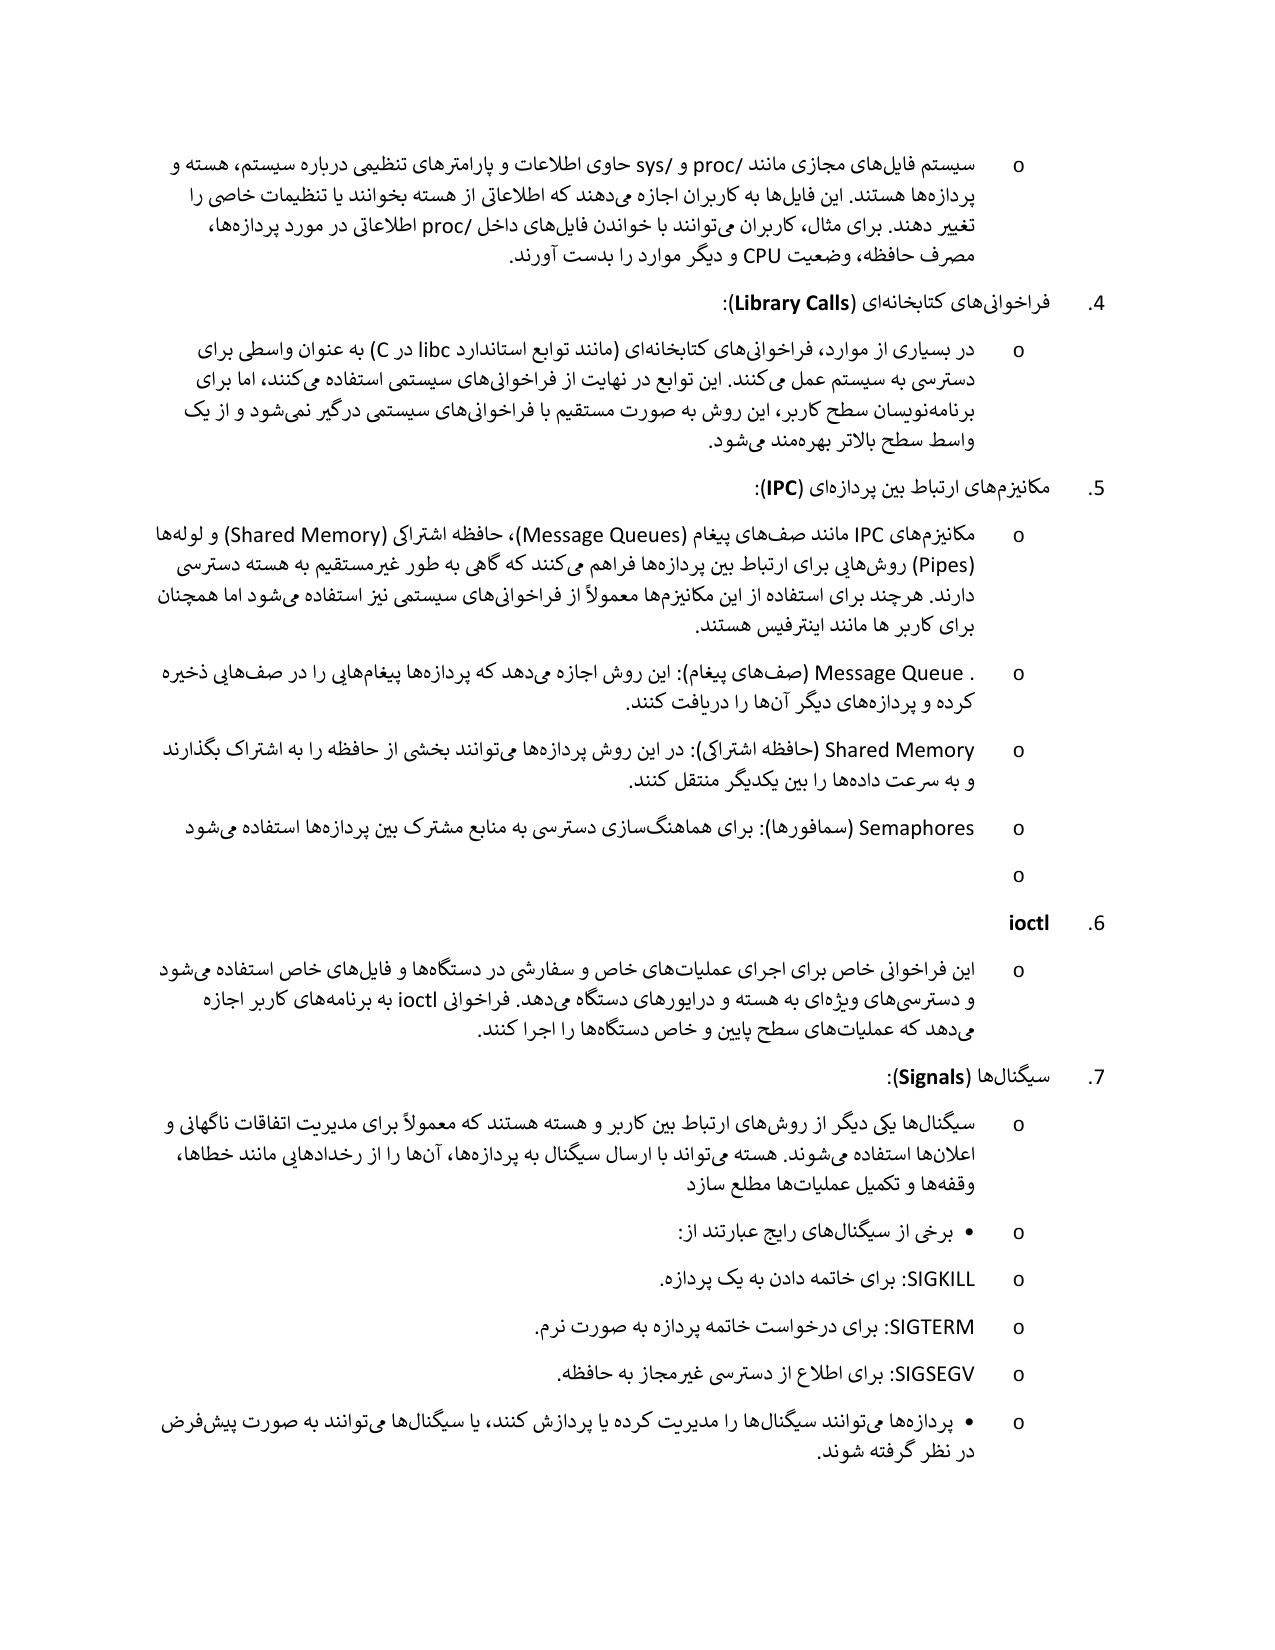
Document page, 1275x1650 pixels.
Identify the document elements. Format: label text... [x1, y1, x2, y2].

list در بسیاری از موارد، فراخوانی‌های کتابخانه‌ای (مانند توابع استاندارد libc در C) به عنوان واسطی برای دسترسی به سیستم عمل می‌کنند. این توابع در نهایت از فراخوانی‌های سیستمی استفاده می‌کنند، اما برای برنامه‌نویسان سطح کاربر، این روش به صورت مستقیم با فراخوانی‌های سیستمی درگیر نمی‌شود و از یک واسط سطح بالاتر بهره‌مند می‌شود. [150, 335, 1012, 454]
list SIGTERM: برای درخواست خاتمه پردازه به صورت نرم. [150, 1312, 1012, 1341]
list ioctl [150, 908, 1087, 936]
list Semaphores (سمافورها): برای هماهنگ‌سازی دسترسی به منابع مشترک بین پردازه‌ها استفاده می‌شود [150, 813, 1012, 842]
list مکانیزم‌های IPC مانند صف‌های پیغام (Message Queues)، حافظه اشتراکی (Shared Memory) و لوله‌ها (Pipes) روش‌هایی برای ارتباط بین پردازه‌ها فراهم می‌کنند که گاهی به طور غیرمستقیم به هسته دسترسی دارند. هرچند برای استفاده از این مکانیزم‌ها معمولاً از فراخوانی‌های سیستمی نیز استفاده می‌شود اما همچنان برای کاربر ها مانند اینترفیس هستند. [150, 520, 1012, 639]
list مکانیزم‌های ارتباط بین پردازه‌ای (IPC): [150, 473, 1087, 501]
list . Message Queue (صف‌های پیغام): این روش اجازه می‌دهد که پردازه‌ها پیغام‌هایی را در صف‌هایی ذخیره کرده و پردازه‌های دیگر آن‌ها را دریافت کنند. [150, 658, 1012, 717]
list Shared Memory (حافظه اشتراکی): در این روش پردازه‌ها می‌توانند بخشی از حافظه را به اشتراک بگذارند و به سرعت داده‌ها را بین یکدیگر منتقل کنند. [150, 735, 1012, 794]
list • برخی از سیگنال‌های رایج عبارتند از: [150, 1217, 1012, 1246]
list • پردازه‌ها می‌توانند سیگنال‌ها را مدیریت کرده یا پردازش کنند، یا سیگنال‌ها می‌توانند به صورت پیش‌فرض در نظر گرفته شوند. [150, 1407, 1012, 1466]
list SIGSEGV: برای اطلاع از دسترسی غیرمجاز به حافظه. [150, 1359, 1012, 1388]
list سیستم فایل‌های مجازی مانند /proc و /sys حاوی اطلاعات و پارامترهای تنظیمی درباره سیستم، هسته و پردازه‌ها هستند. این فایل‌ها به کاربران اجازه می‌دهند که اطلاعاتی از هسته بخوانند یا تنظیمات خاصی را تغییر دهند. برای مثال، کاربران می‌توانند با خواندن فایل‌های داخل /proc اطلاعاتی در مورد پردازه‌ها، مصرف حافظه، وضعیت CPU و دیگر موارد را بدست آورند. [150, 150, 1012, 269]
list این فراخوانی خاص برای اجرای عملیات‌های خاص و سفارشی در دستگاه‌ها و فایل‌های خاص استفاده می‌شود و دسترسی‌های ویژه‌ای به هسته و درایورهای دستگاه می‌دهد. فراخوانی ioctl به برنامه‌های کاربر اجازه می‌دهد که عملیات‌های سطح پایین و خاص دستگاه‌ها را اجرا کنند. [150, 955, 1012, 1044]
list سیگنال‌ها (Signals): [150, 1062, 1087, 1091]
list SIGKILL: برای خاتمه دادن به یک پردازه. [150, 1264, 1012, 1293]
list سیگنال‌ها یکی دیگر از روش‌های ارتباط بین کاربر و هسته هستند که معمولاً برای مدیریت اتفاقات ناگهانی و اعلان‌ها استفاده می‌شوند. هسته می‌تواند با ارسال سیگنال به پردازه‌ها، آن‌ها را از رخدادهایی مانند خطاها، وقفه‌ها و تکمیل عملیات‌ها مطلع سازد [150, 1109, 1012, 1198]
list فراخوانی‌های کتابخانه‌ای (Library Calls): [150, 288, 1087, 316]
